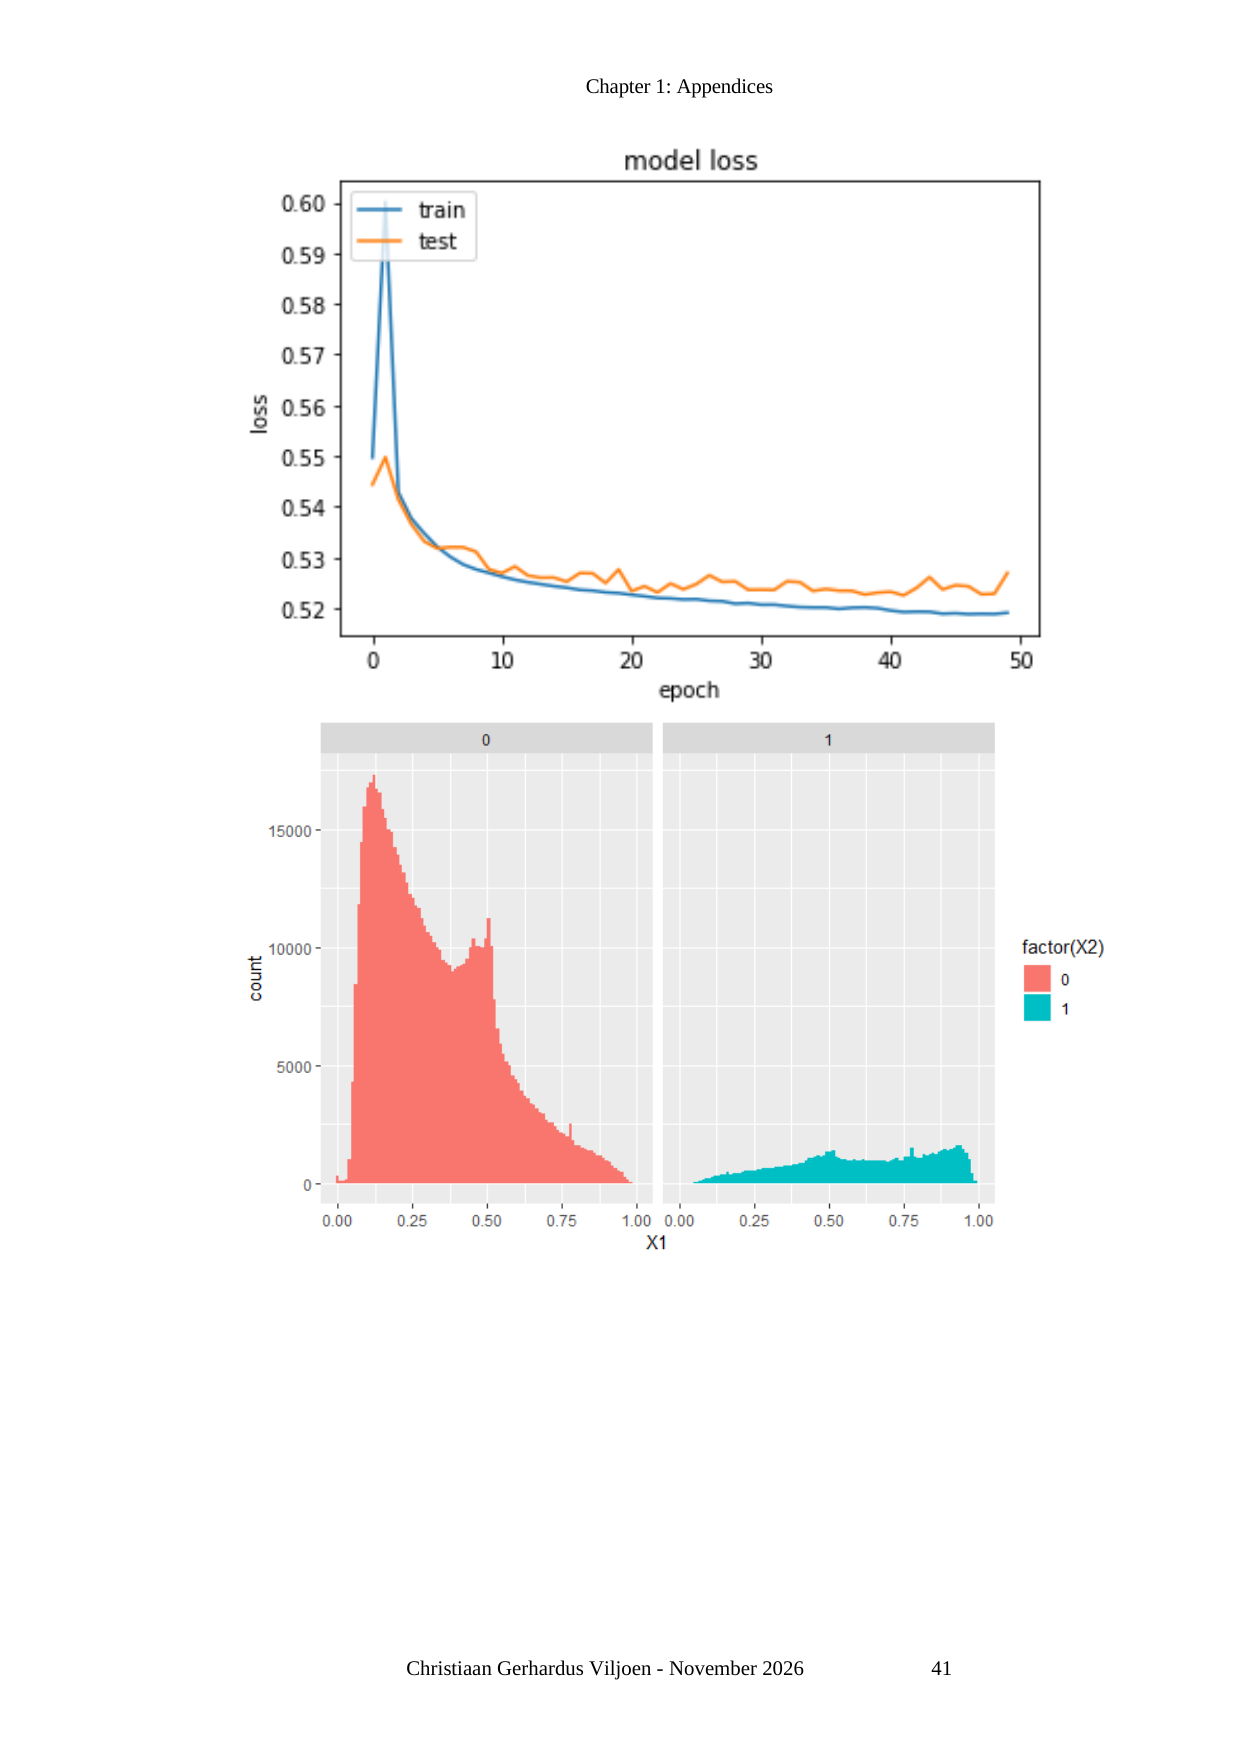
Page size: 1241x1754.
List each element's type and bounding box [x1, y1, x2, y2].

picture [236, 135, 1123, 1262]
